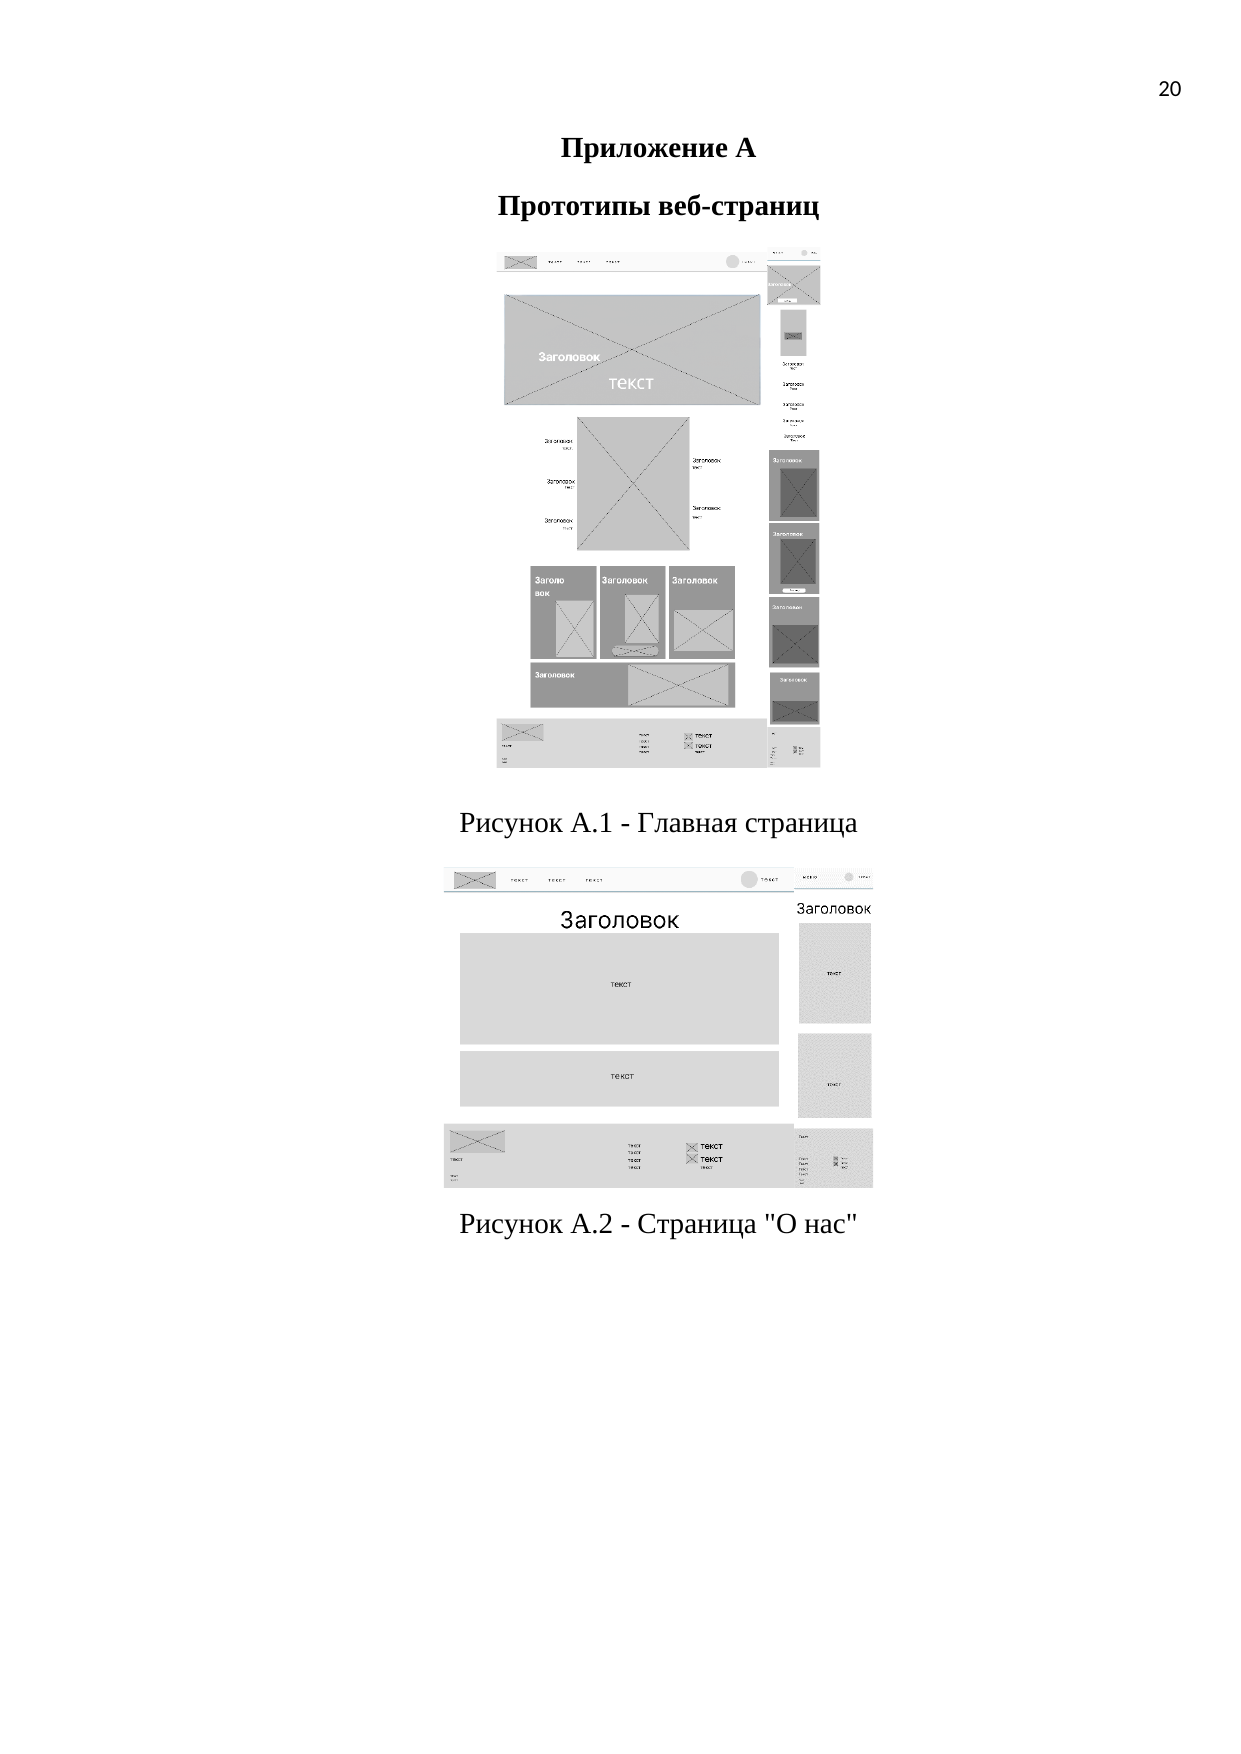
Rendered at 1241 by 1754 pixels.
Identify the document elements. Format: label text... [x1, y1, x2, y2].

text Приложение А [136, 130, 1181, 163]
text Рисунок А.1 - Главная страница [136, 805, 1181, 838]
picture [496, 247, 821, 768]
text Прототипы веб-страниц [136, 188, 1181, 222]
picture [443, 867, 874, 1188]
text Рисунок А.2 - Страница "О нас" [136, 1206, 1181, 1240]
